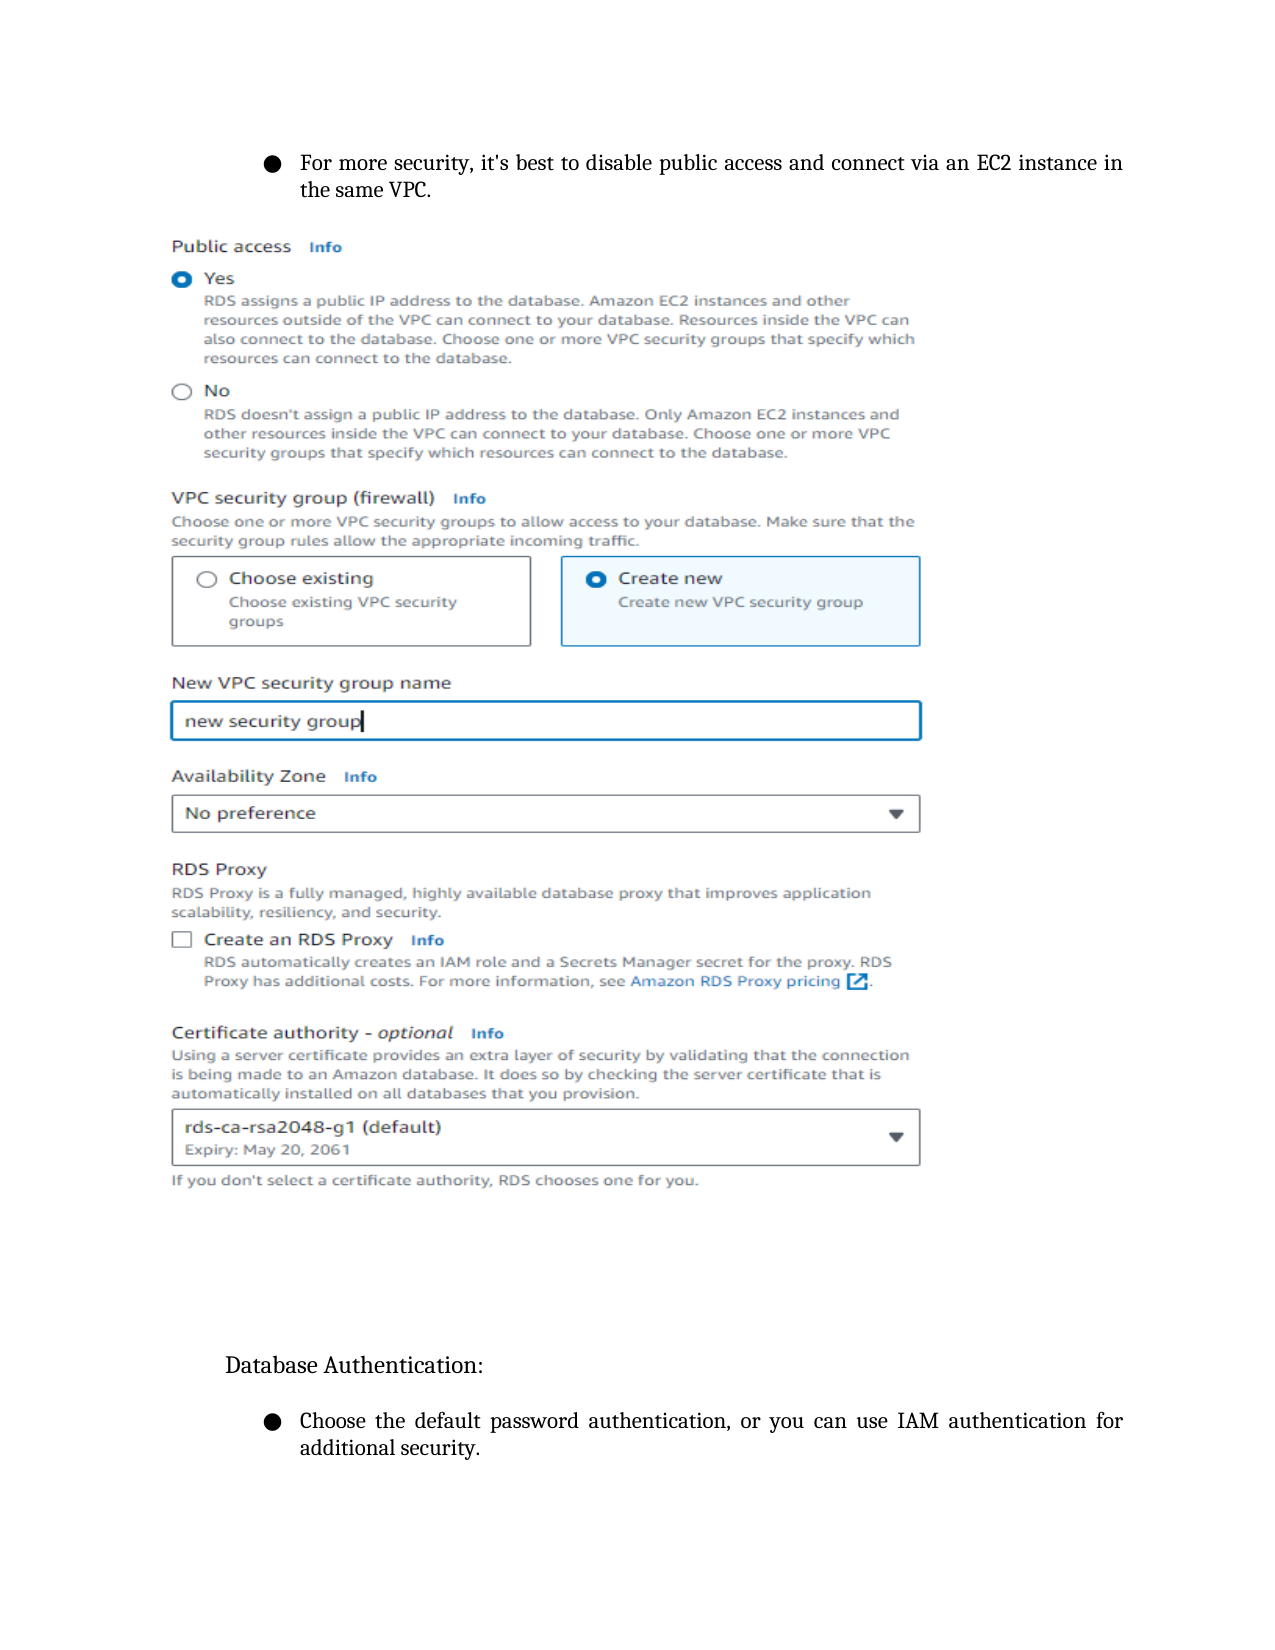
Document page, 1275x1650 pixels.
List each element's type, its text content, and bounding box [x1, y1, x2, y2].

picture [150, 229, 949, 1193]
list For more security, it's best to disable public access and connect via an EC2 instance in the same VPC. [262, 150, 1125, 203]
text Database Authentication: [225, 1351, 1125, 1379]
list Choose the default password authentication, or you can use IAM authentication for additional security. [262, 1408, 1125, 1461]
